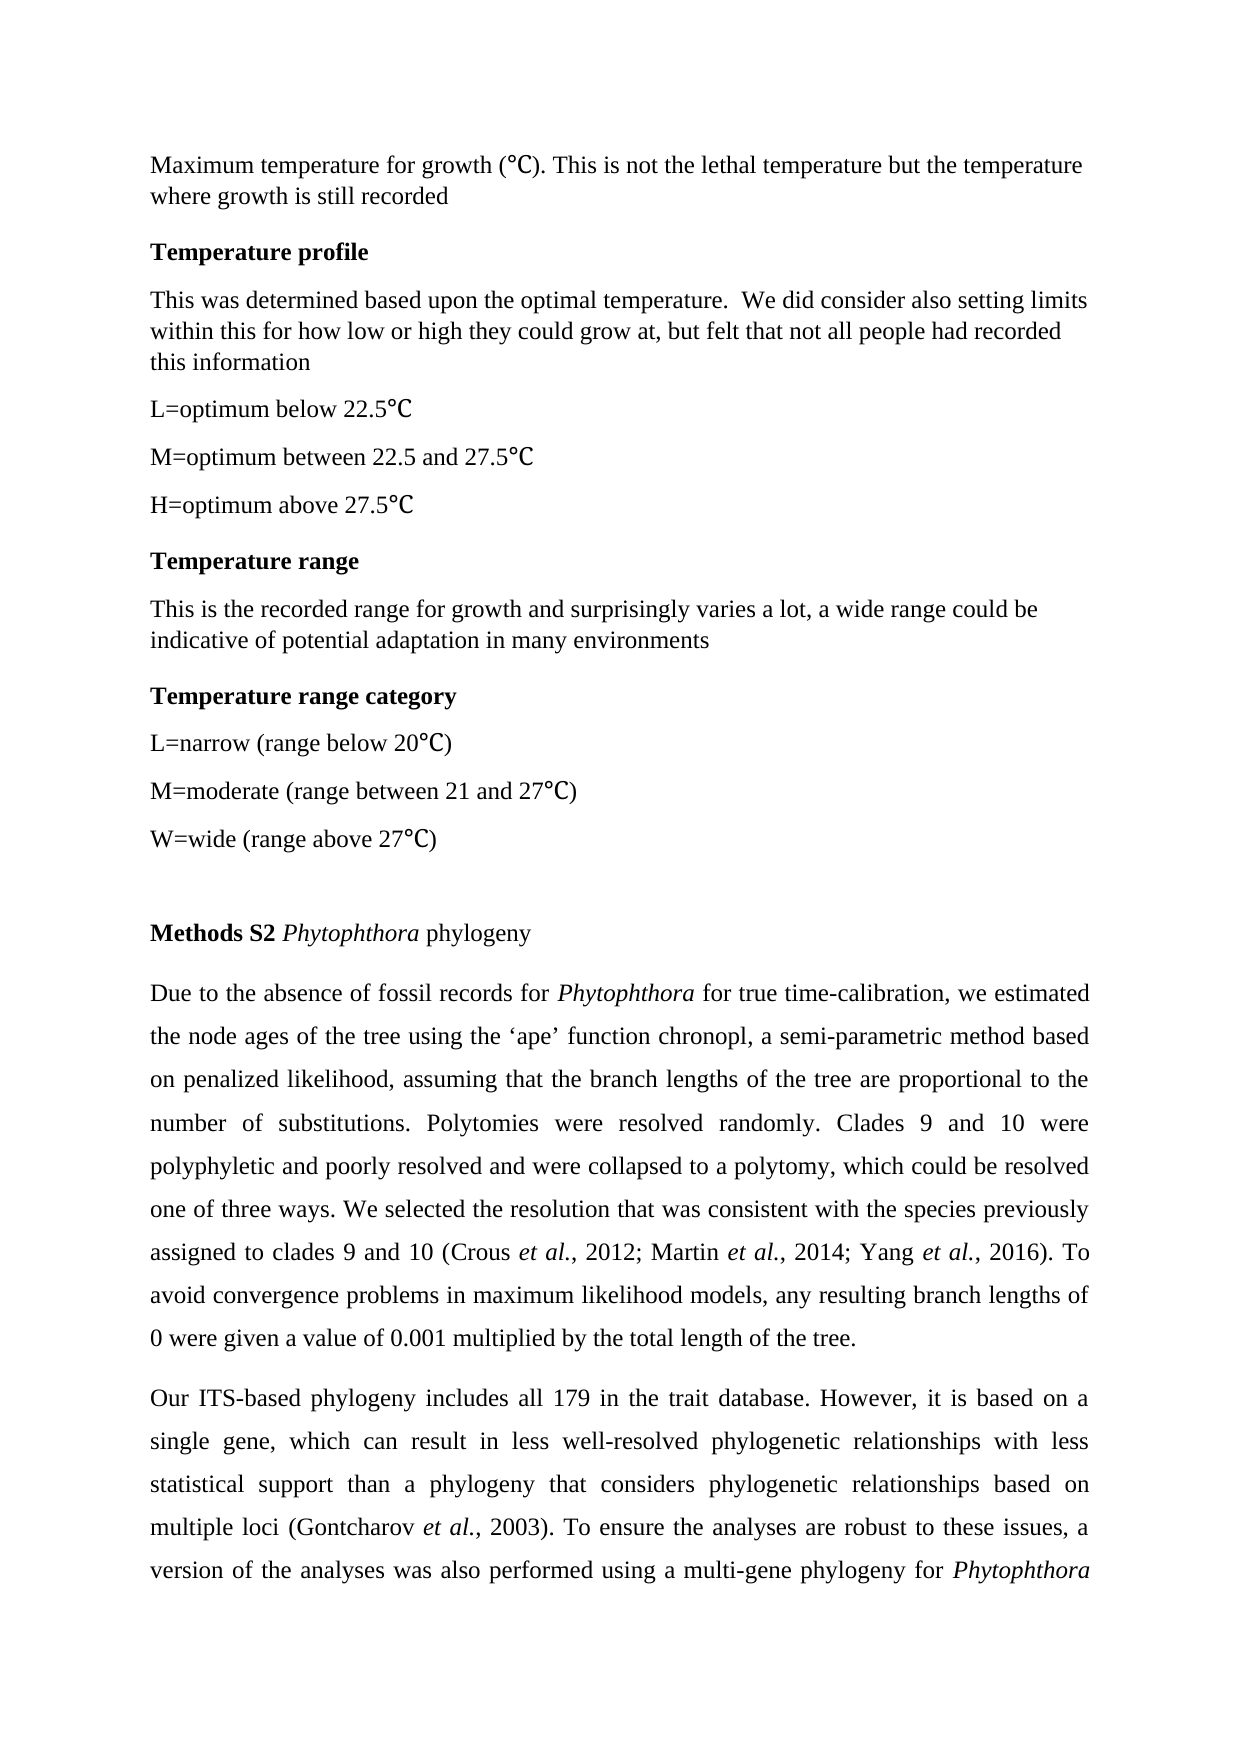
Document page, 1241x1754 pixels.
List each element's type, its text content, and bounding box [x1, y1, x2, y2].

text This is the recorded range for growth and surprisingly varies a lot, a wide range could be indicative of potential adaptation in many environments [150, 594, 1090, 653]
text H=optimum above 27.5℃ [150, 490, 1090, 519]
text W=wide (range above 27℃) [150, 824, 1090, 853]
text Temperature profile [150, 237, 1090, 266]
text Temperature range category [150, 681, 1090, 709]
text Temperature range [150, 546, 1090, 575]
text M=optimum between 22.5 and 27.5℃ [150, 442, 1090, 471]
text Methods S2 Phytophthora phylogeny [150, 918, 1090, 947]
text Due to the absence of fossil records for Phytophthora for true time-calibration, we estimated the node ages of the tree using the ‘ape’ function chronopl, a semi-parametric method based on penalized likelihood, assuming that the branch lengths of the tree are proportional to the number of substitutions. Polytomies were resolved randomly. Clades 9 and 10 were polyphyletic and poorly resolved and were collapsed to a polytomy, which could be resolved one of three ways. We selected the resolution that was consistent with the species previously assigned to clades 9 and 10 (Crous et al., 2012; Martin et al., 2014; Yang et al., 2016). To avoid convergence problems in maximum likelihood models, any resulting branch lengths of 0 were given a value of 0.001 multiplied by the total length of the tree. [150, 978, 1090, 1352]
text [150, 1383, 1090, 1584]
text This was determined based upon the optimal temperature. We did consider also setting limits within this for how low or high they could grow at, but felt that not all people had recorded this information [150, 285, 1090, 376]
text L=narrow (range below 20℃) [150, 728, 1090, 757]
text L=optimum below 22.5℃ [150, 394, 1090, 423]
text Maximum temperature for growth (℃). This is not the lethal temperature but the temperature where growth is still recorded [150, 150, 1090, 210]
text M=moderate (range between 21 and 27℃) [150, 776, 1090, 805]
